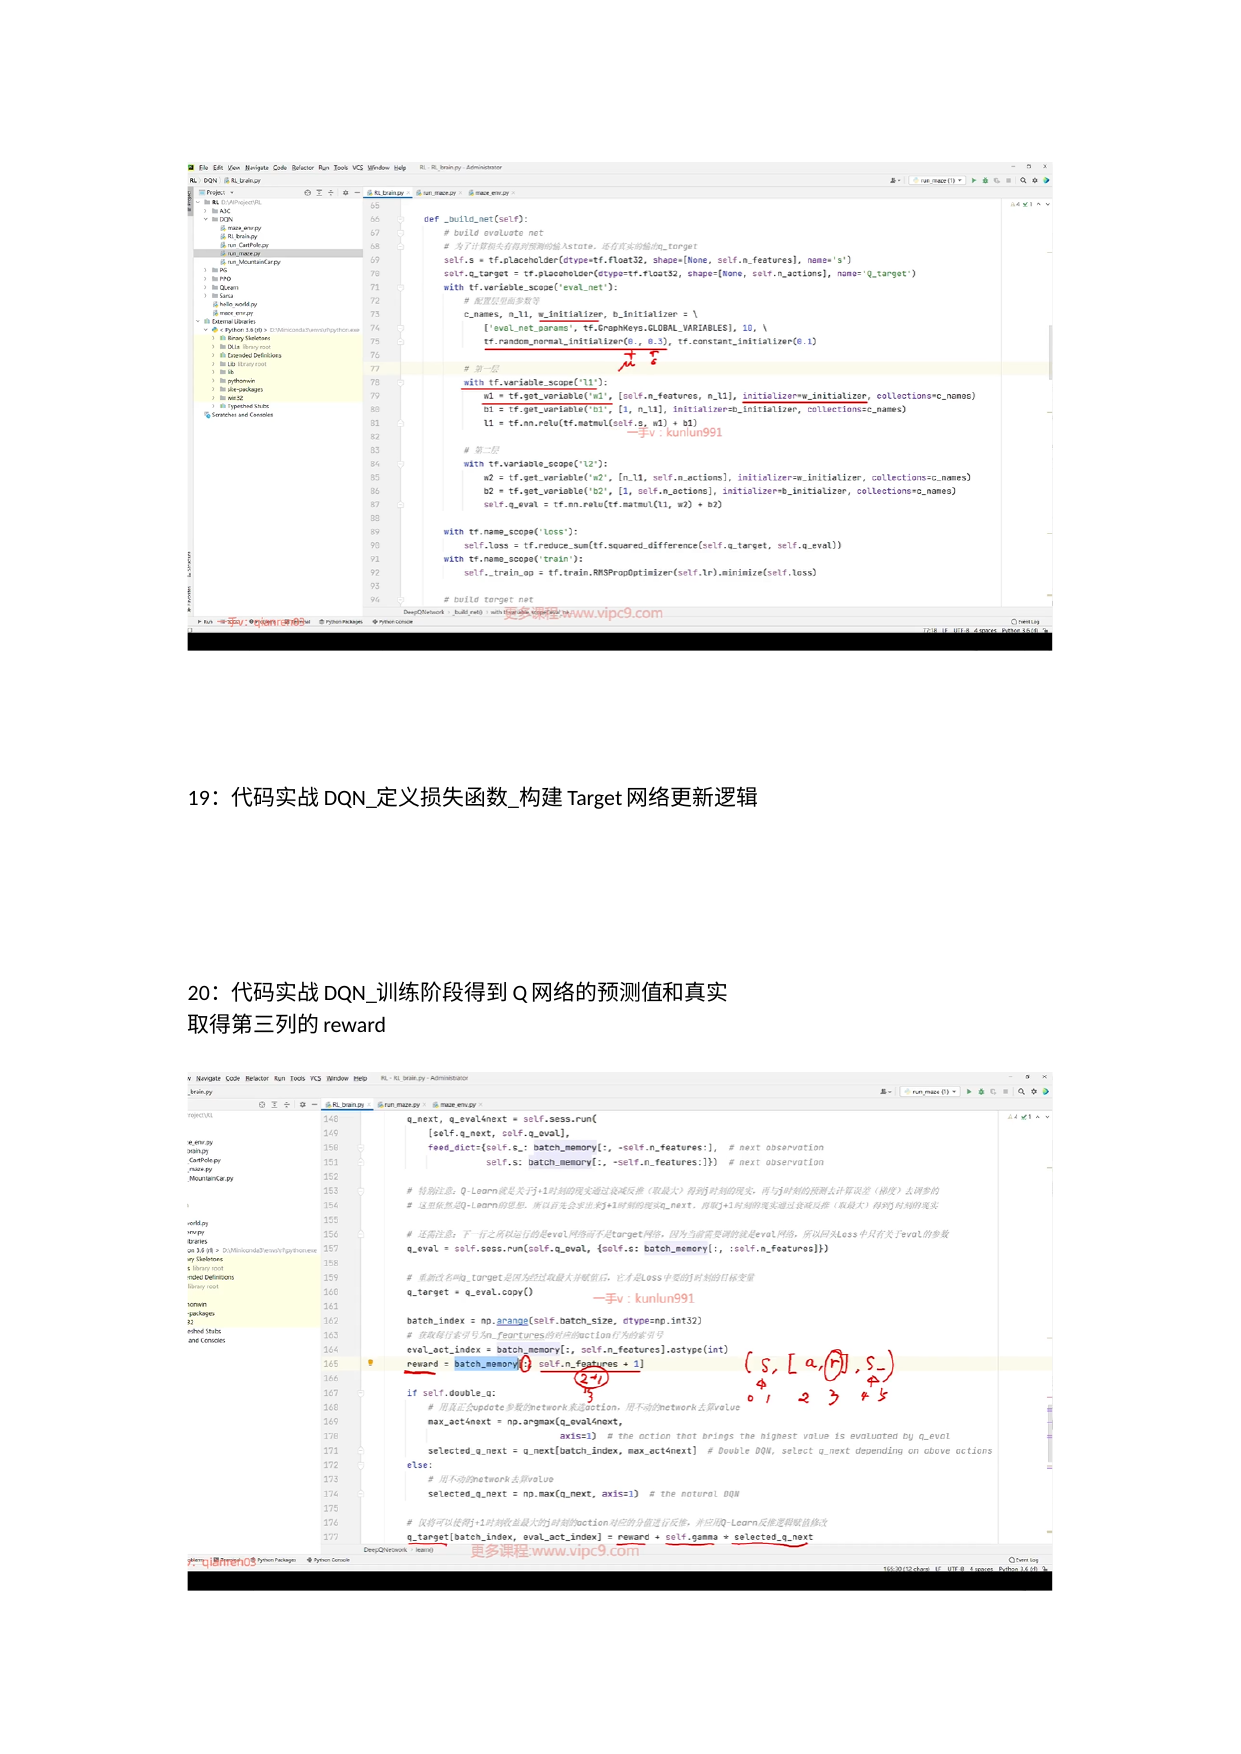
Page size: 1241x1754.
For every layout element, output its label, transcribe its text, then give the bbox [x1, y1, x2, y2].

picture [187, 162, 1053, 651]
picture [187, 1072, 1053, 1591]
text 取得第三列的reward [187, 1007, 1053, 1039]
text 19：代码实战DQN_定义损失函数_构建Target网络更新逻辑 [187, 779, 1053, 812]
text 20：代码实战DQN_训练阶段得到Q网络的预测值和真实 [187, 974, 1053, 1007]
